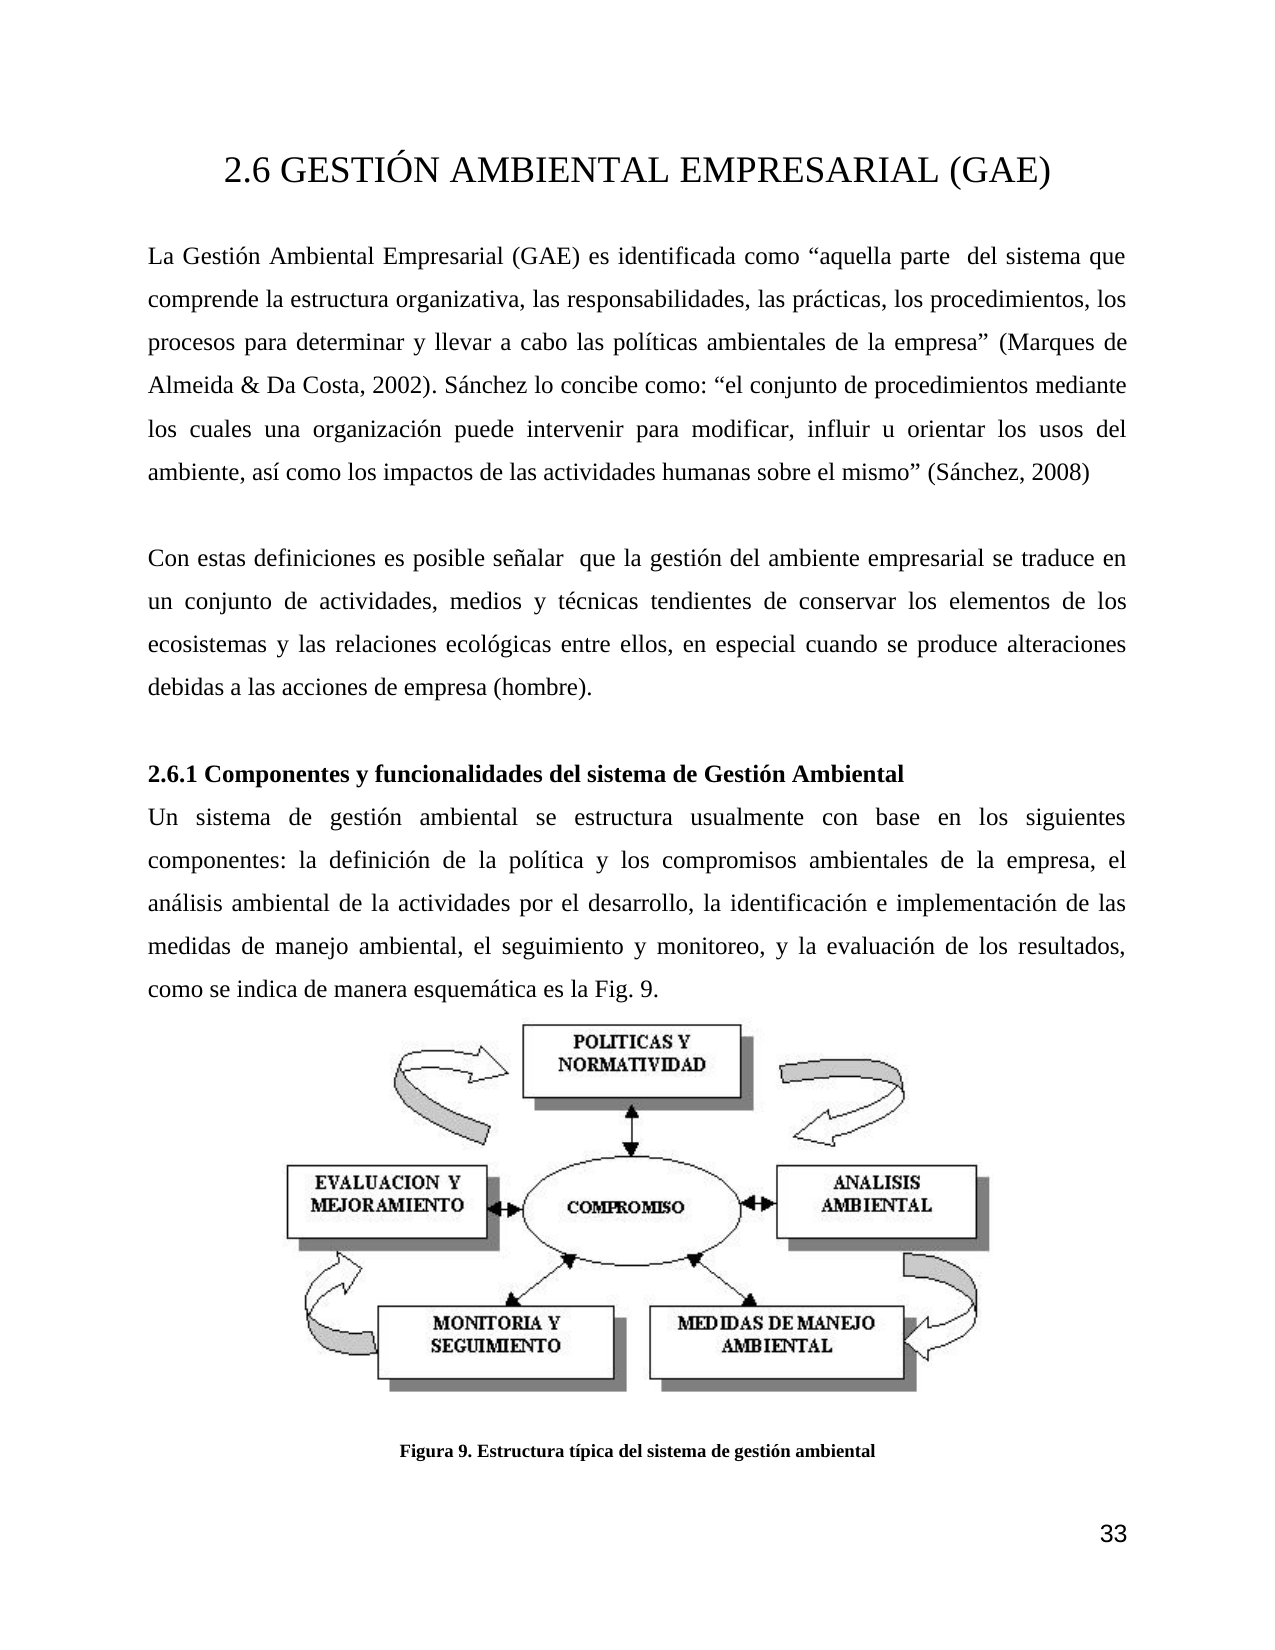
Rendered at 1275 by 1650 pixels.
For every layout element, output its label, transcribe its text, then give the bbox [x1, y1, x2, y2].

picture [281, 1017, 994, 1401]
text Figura 9. Estructura típica del sistema de gestión ambiental [148, 1439, 1127, 1461]
text Con estas definiciones es posible señalar que la gestión del ambiente empresarial se traduce en un conjunto de actividades, medios y técnicas tendientes de conservar los elementos de los ecosistemas y las relaciones ecológicas entre ellos, en especial cuando se produce alteraciones debidas a las acciones de empresa (hombre). [148, 543, 1127, 701]
subtitle 2.6.1 Componentes y funcionalidades del sistema de Gestión Ambiental [148, 759, 1127, 787]
text Un sistema de gestión ambiental se estructura usualmente con base en los siguientes componentes: la definición de la política y los compromisos ambientales de la empresa, el análisis ambiental de la actividades por el desarrollo, la identificación e implementación de las medidas de manejo ambiental, el seguimiento y monitoreo, y la evaluación de los resultados, como se indica de manera esquemática es la Fig. 9. [148, 802, 1127, 1003]
text La Gestión Ambiental Empresarial (GAE) es identificada como “aquella parte del sistema que comprende la estructura organizativa, las responsabilidades, las prácticas, los procedimientos, los procesos para determinar y llevar a cabo las políticas ambientales de la empresa”. Sánchez lo concibe como: “el conjunto de procedimientos mediante los cuales una organización puede intervenir para modificar, influir u orientar los usos del ambiente, así como los impactos de las actividades humanas sobre el mismo” [148, 241, 1127, 486]
subtitle 2.6 GESTIÓN AMBIENTAL EMPRESARIAL (GAE) [148, 148, 1127, 191]
